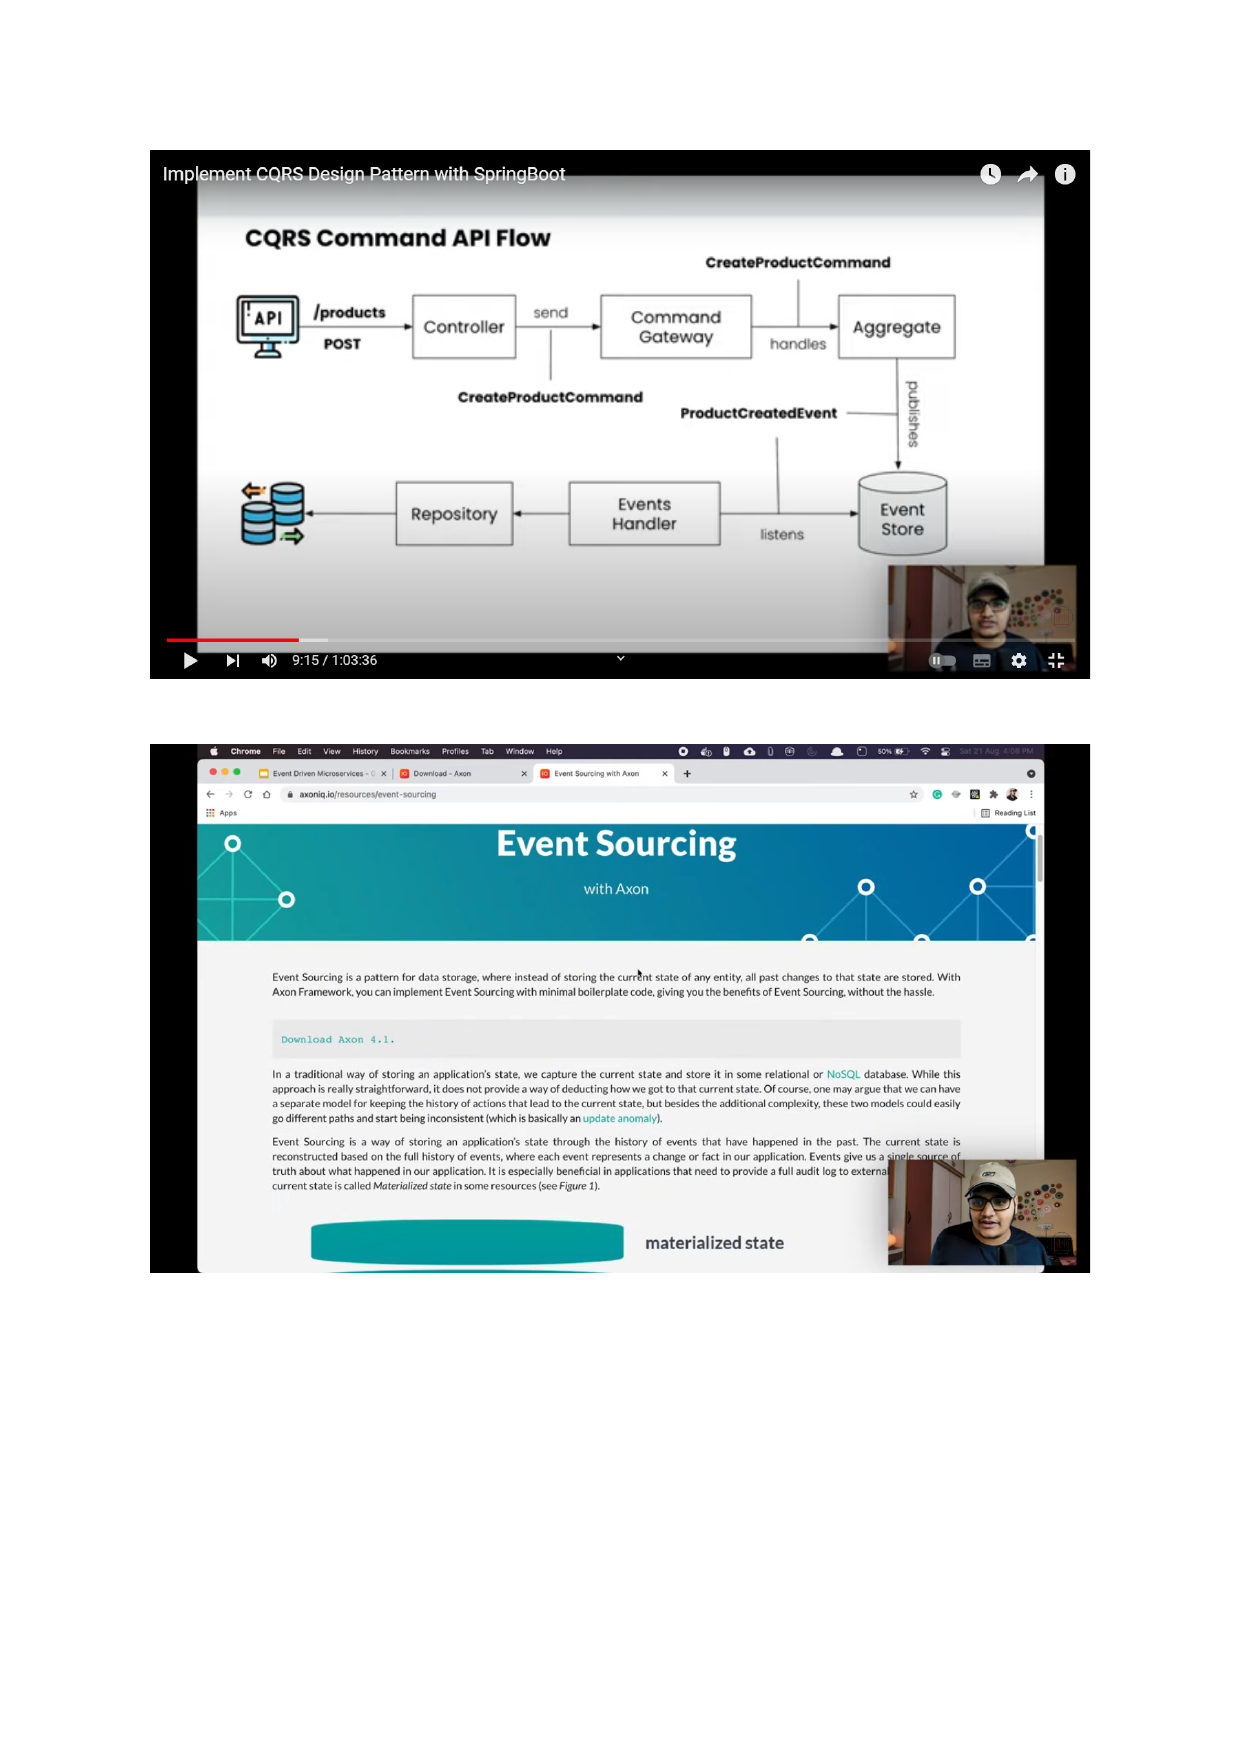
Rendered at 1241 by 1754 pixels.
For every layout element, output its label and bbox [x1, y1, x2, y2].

picture [150, 150, 1091, 679]
picture [150, 744, 1091, 1273]
